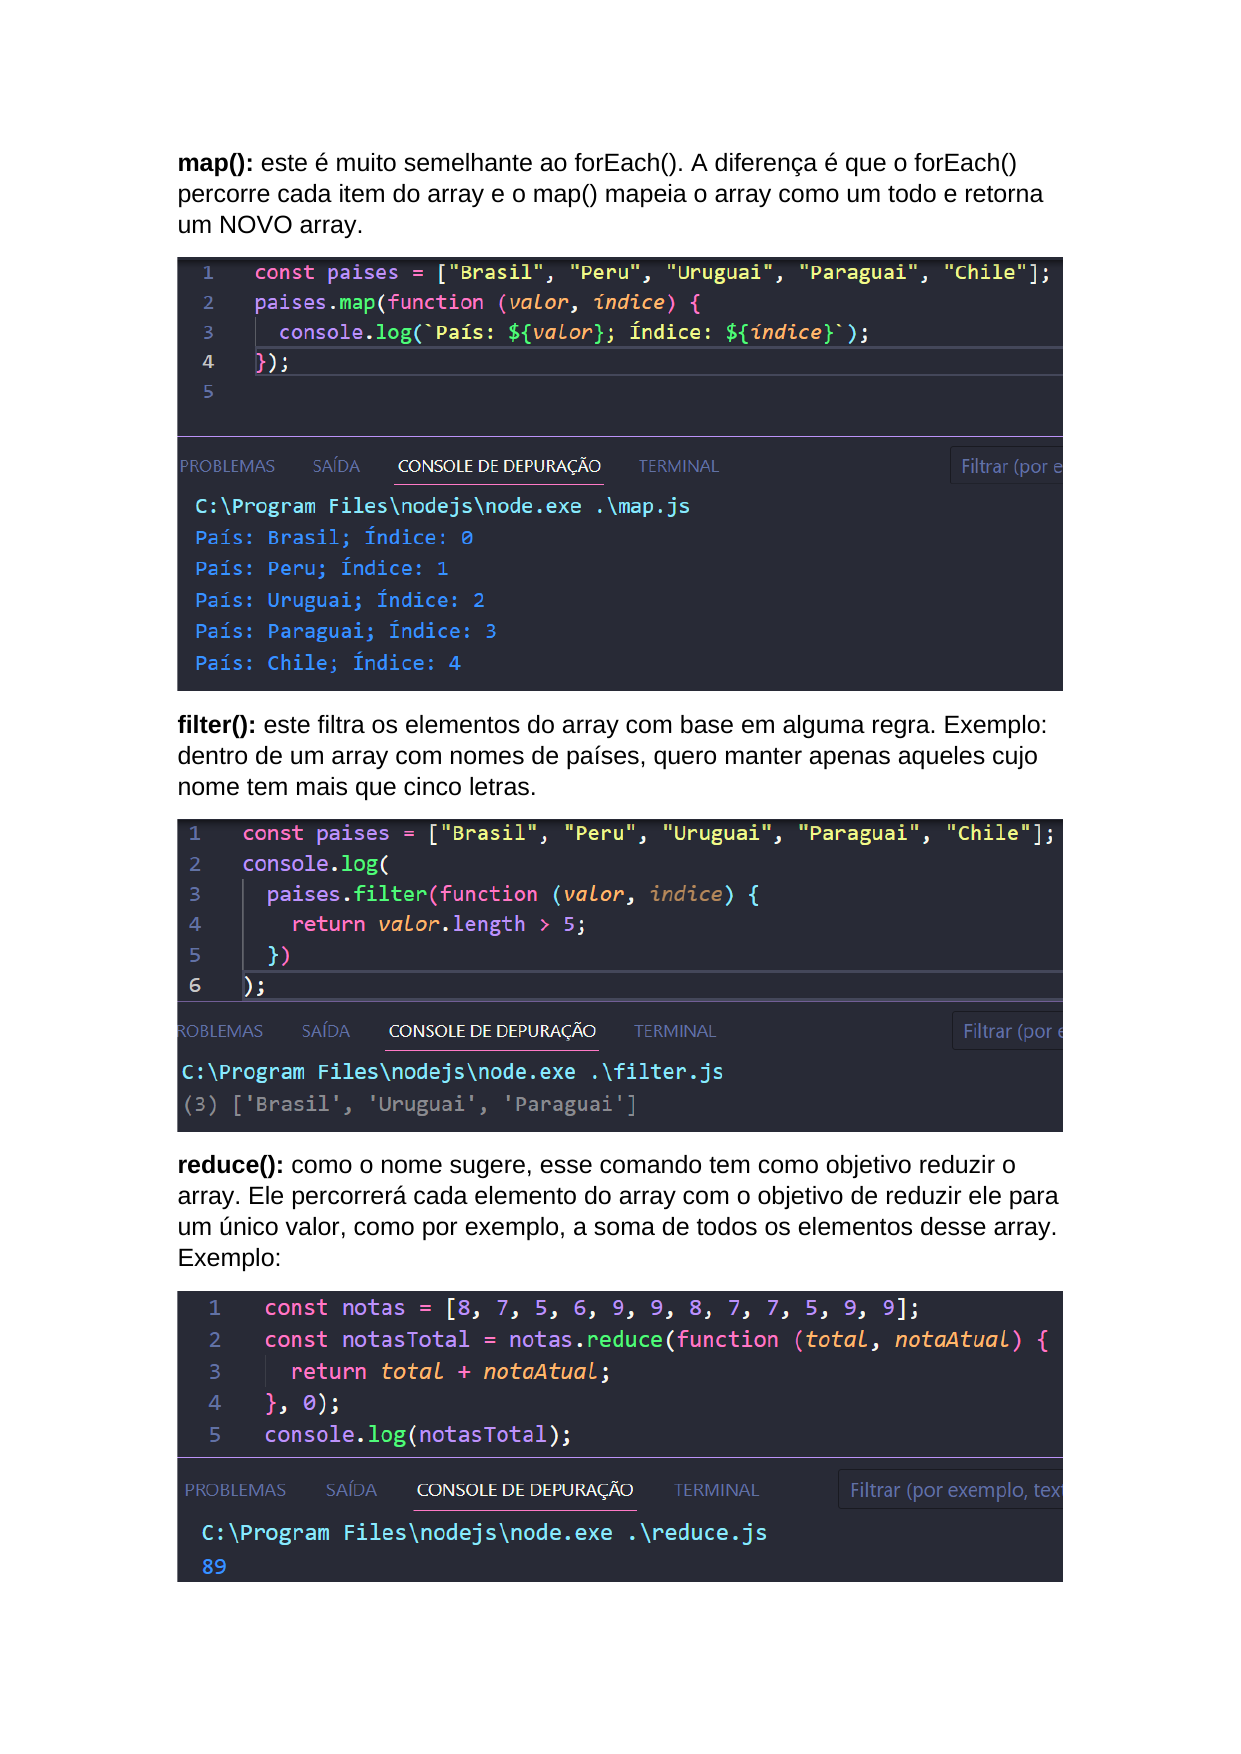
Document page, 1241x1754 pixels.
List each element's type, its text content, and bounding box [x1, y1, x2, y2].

text filter(): este filtra os elementos do array com base em alguma regra. Exemplo: dentro de um array com nomes de países, quero manter apenas aqueles cujo nome tem mais que cinco letras. [177, 710, 1063, 801]
text map(): este é muito semelhante ao forEach(). A diferença é que o forEach() percorre cada item do array e o map() mapeia o array como um todo e retorna um NOVO array. [177, 148, 1063, 238]
picture [177, 819, 1063, 1132]
picture [177, 1291, 1063, 1582]
text reduce(): como o nome sugere, esse comando tem como objetivo reduzir o array. Ele percorrerá cada elemento do array com o objetivo de reduzir ele para um único valor, como por exemplo, a soma de todos os elementos desse array. Exemplo: [177, 1150, 1063, 1272]
picture [177, 257, 1063, 691]
